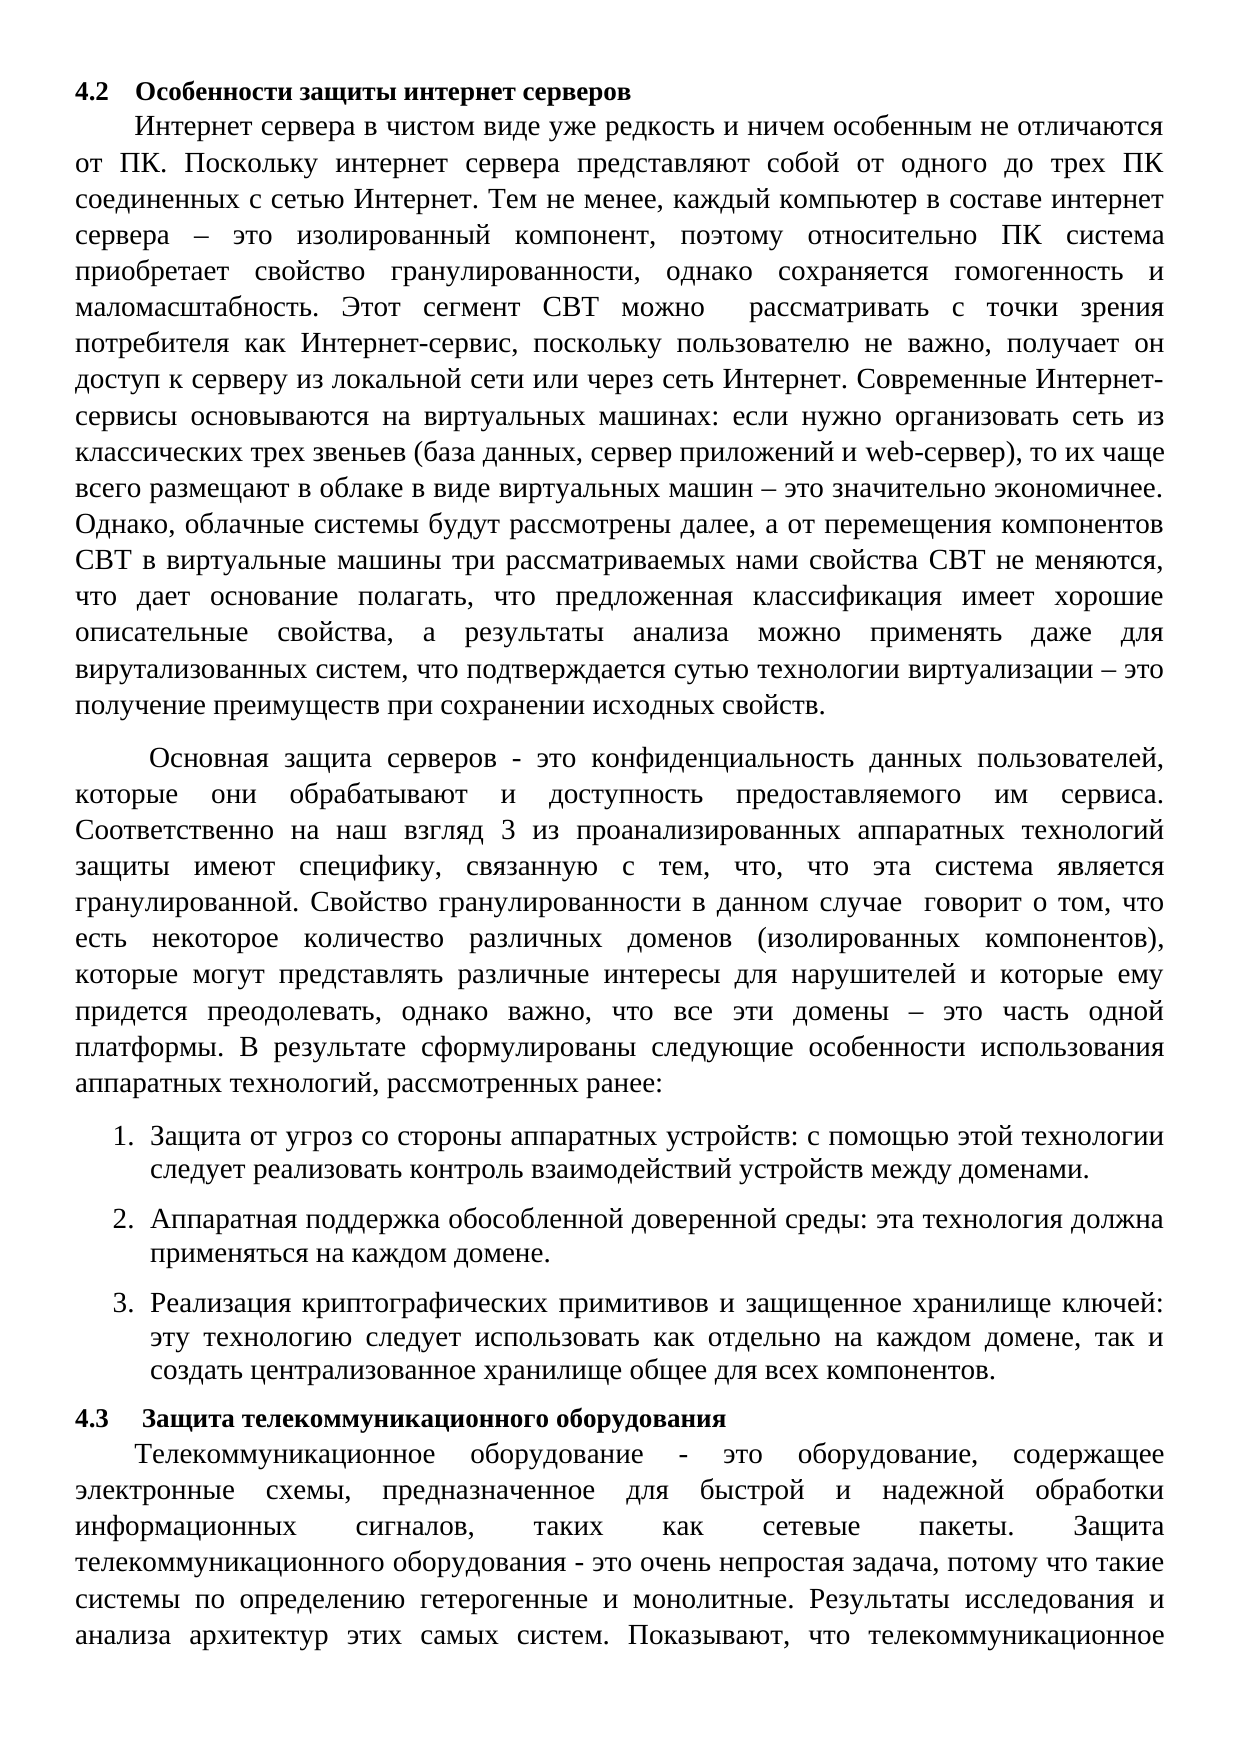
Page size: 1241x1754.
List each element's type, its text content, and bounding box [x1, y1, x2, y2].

text Интернет сервера в чистом виде уже редкость и ничем особенным не отличаются от ПК. Поскольку интернет сервера представляют собой от одного до трех ПК соединенных с сетью Интернет. Тем не менее, каждый компьютер в составе интернет сервера – это изолированный компонент, поэтому относительно ПК система приобретает свойство гранулированности, однако сохраняется гомогенность и маломасштабность. Этот сегмент СВТ можно рассматривать с точки зрения потребителя как Интернет-сервис, поскольку пользователю не важно, получает он доступ к серверу из локальной сети или через сеть Интернет. Современные Интернет-сервисы основываются на виртуальных машинах: если нужно организовать сеть из классических трех звеньев (база данных, сервер приложений и web-сервер), то их чаще всего размещают в облаке в виде виртуальных машин – это значительно экономичнее. Однако, облачные системы будут рассмотрены далее, а от перемещения компонентов СВТ в виртуальные машины три рассматриваемых нами свойства СВТ не меняются, что дает основание полагать, что предложенная классификация имеет хорошие описательные свойства, а результаты анализа можно применять даже для вирутализованных систем, что подтверждается сутью технологии виртуализации – это получение преимуществ при сохранении исходных свойств. [75, 108, 1165, 720]
list Реализация криптографических примитивов и защищенное хранилище ключей: эту технологию следует использовать как отдельно на каждом домене, так и создать централизованное хранилище общее для всех компонентов. [112, 1285, 1165, 1386]
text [75, 1436, 1165, 1650]
subtitle Особенности защиты интернет серверов [75, 75, 1165, 106]
subtitle Защита телекоммуникационного оборудования [75, 1403, 1165, 1434]
list Защита от угроз со стороны аппаратных устройств: с помощью этой технологии следует реализовать контроль взаимодействий устройств между доменами. [112, 1118, 1165, 1185]
text Основная защита серверов - это конфиденциальность данных пользователей, которые они обрабатывают и доступность предоставляемого им сервиса. Соответственно на наш взгляд 3 из проанализированных аппаратных технологий защиты имеют специфику, связанную с тем, что, что эта система является гранулированной. Свойство гранулированности в данном случае говорит о том, что есть некоторое количество различных доменов (изолированных компонентов), которые могут представлять различные интересы для нарушителей и которые ему придется преодолевать, однако важно, что все эти домены – это часть одной платформы. В результате сформулированы следующие особенности использования аппаратных технологий, рассмотренных ранее: [75, 740, 1165, 1098]
list Аппаратная поддержка обособленной доверенной среды: эта технология должна применяться на каждом домене. [112, 1202, 1165, 1269]
